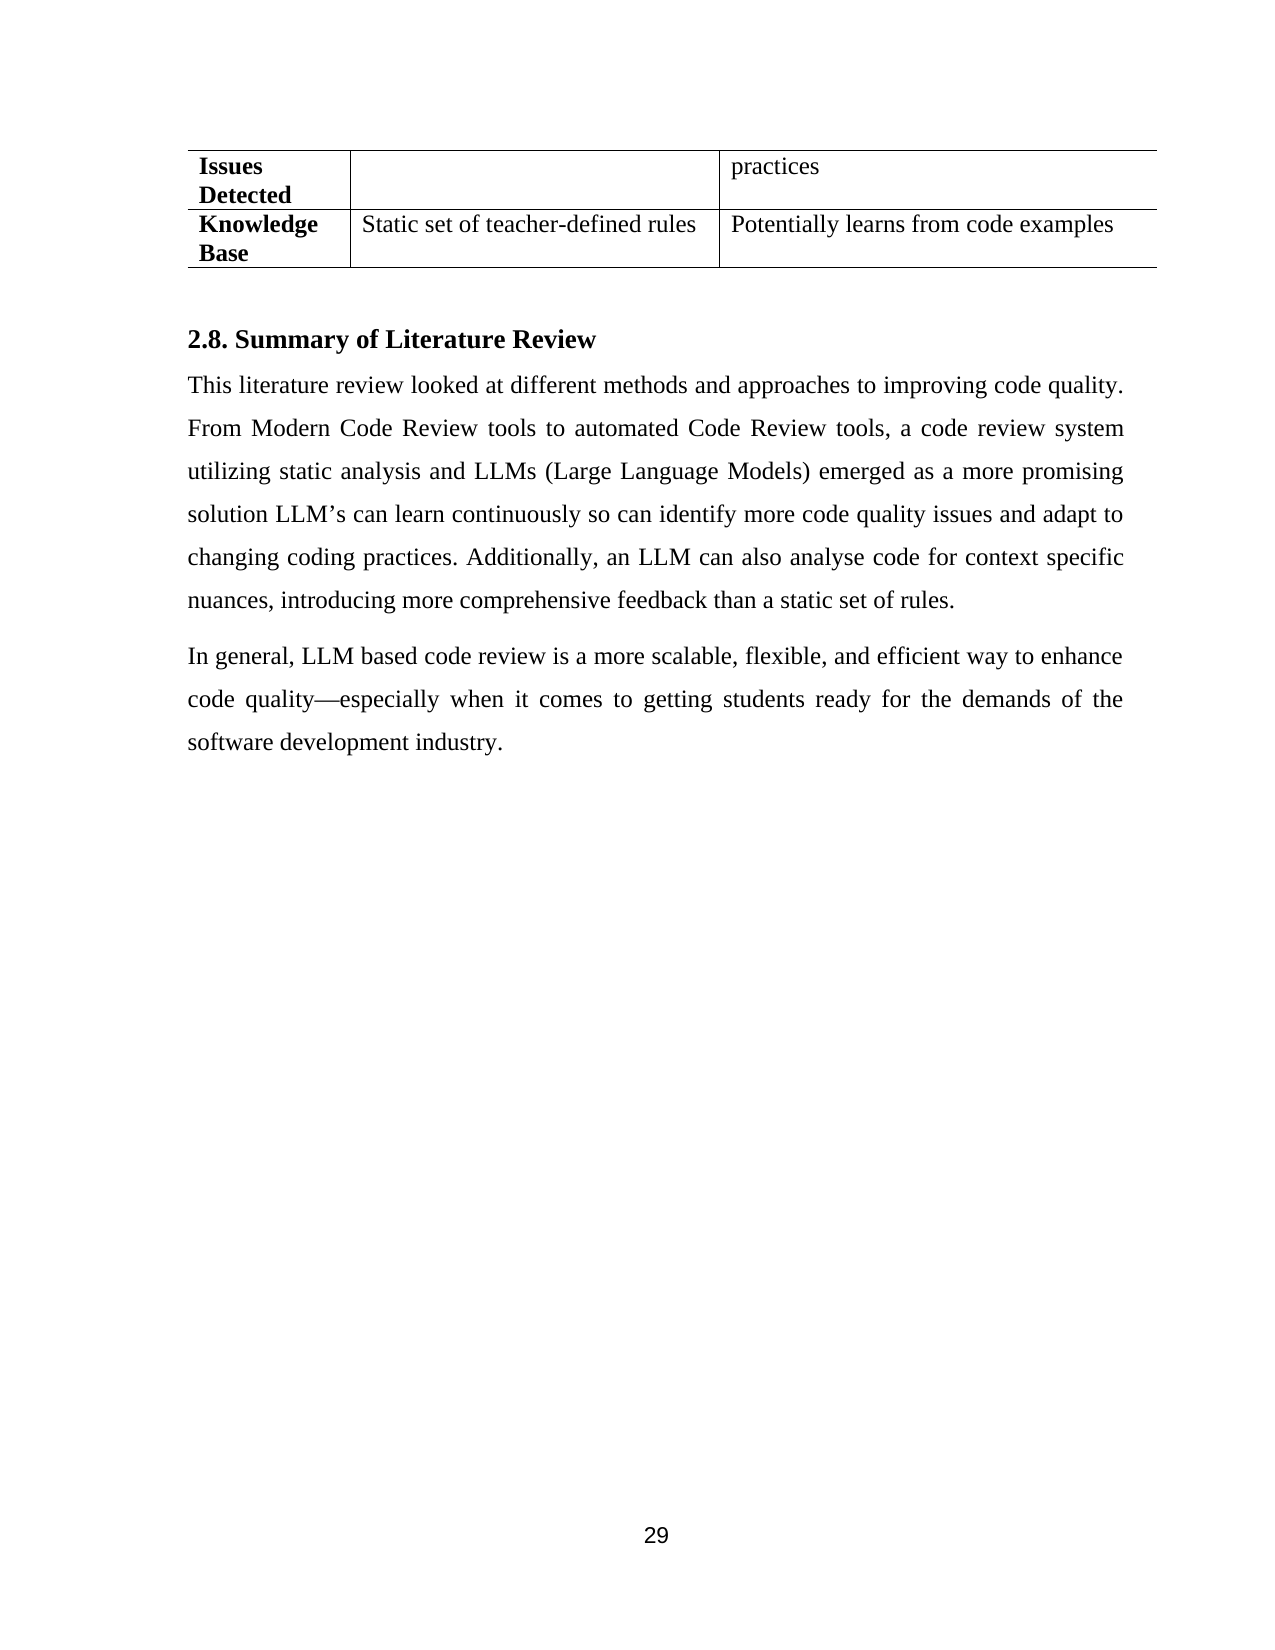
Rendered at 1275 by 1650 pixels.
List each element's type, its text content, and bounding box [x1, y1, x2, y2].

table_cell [351, 151, 719, 208]
table_cell Static set of teacher-defined rules [351, 210, 719, 267]
text This literature review looked at different methods and approaches to improving code quality. From Modern Code Review tools to automated Code Review tools, a code review system utilizing static analysis and LLMs (Large Language Models) emerged as a more promising solution LLM’s can learn continuously so can identify more code quality issues and adapt to changing coding practices. Additionally, an LLM can also analyse code for context specific nuances, introducing more comprehensive feedback than a static set of rules. [187, 370, 1125, 614]
table_cell Knowledge Base [188, 210, 350, 267]
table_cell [720, 151, 1157, 208]
subtitle 2.8. Summary of Literature Review [187, 323, 1125, 354]
text In general, LLM based code review is a more scalable, flexible, and efficient way to enhance code quality—especially when it comes to getting students ready for the demands of the software development industry. [187, 641, 1125, 756]
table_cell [188, 151, 350, 208]
table_cell Potentially learns from code examples [720, 210, 1157, 267]
